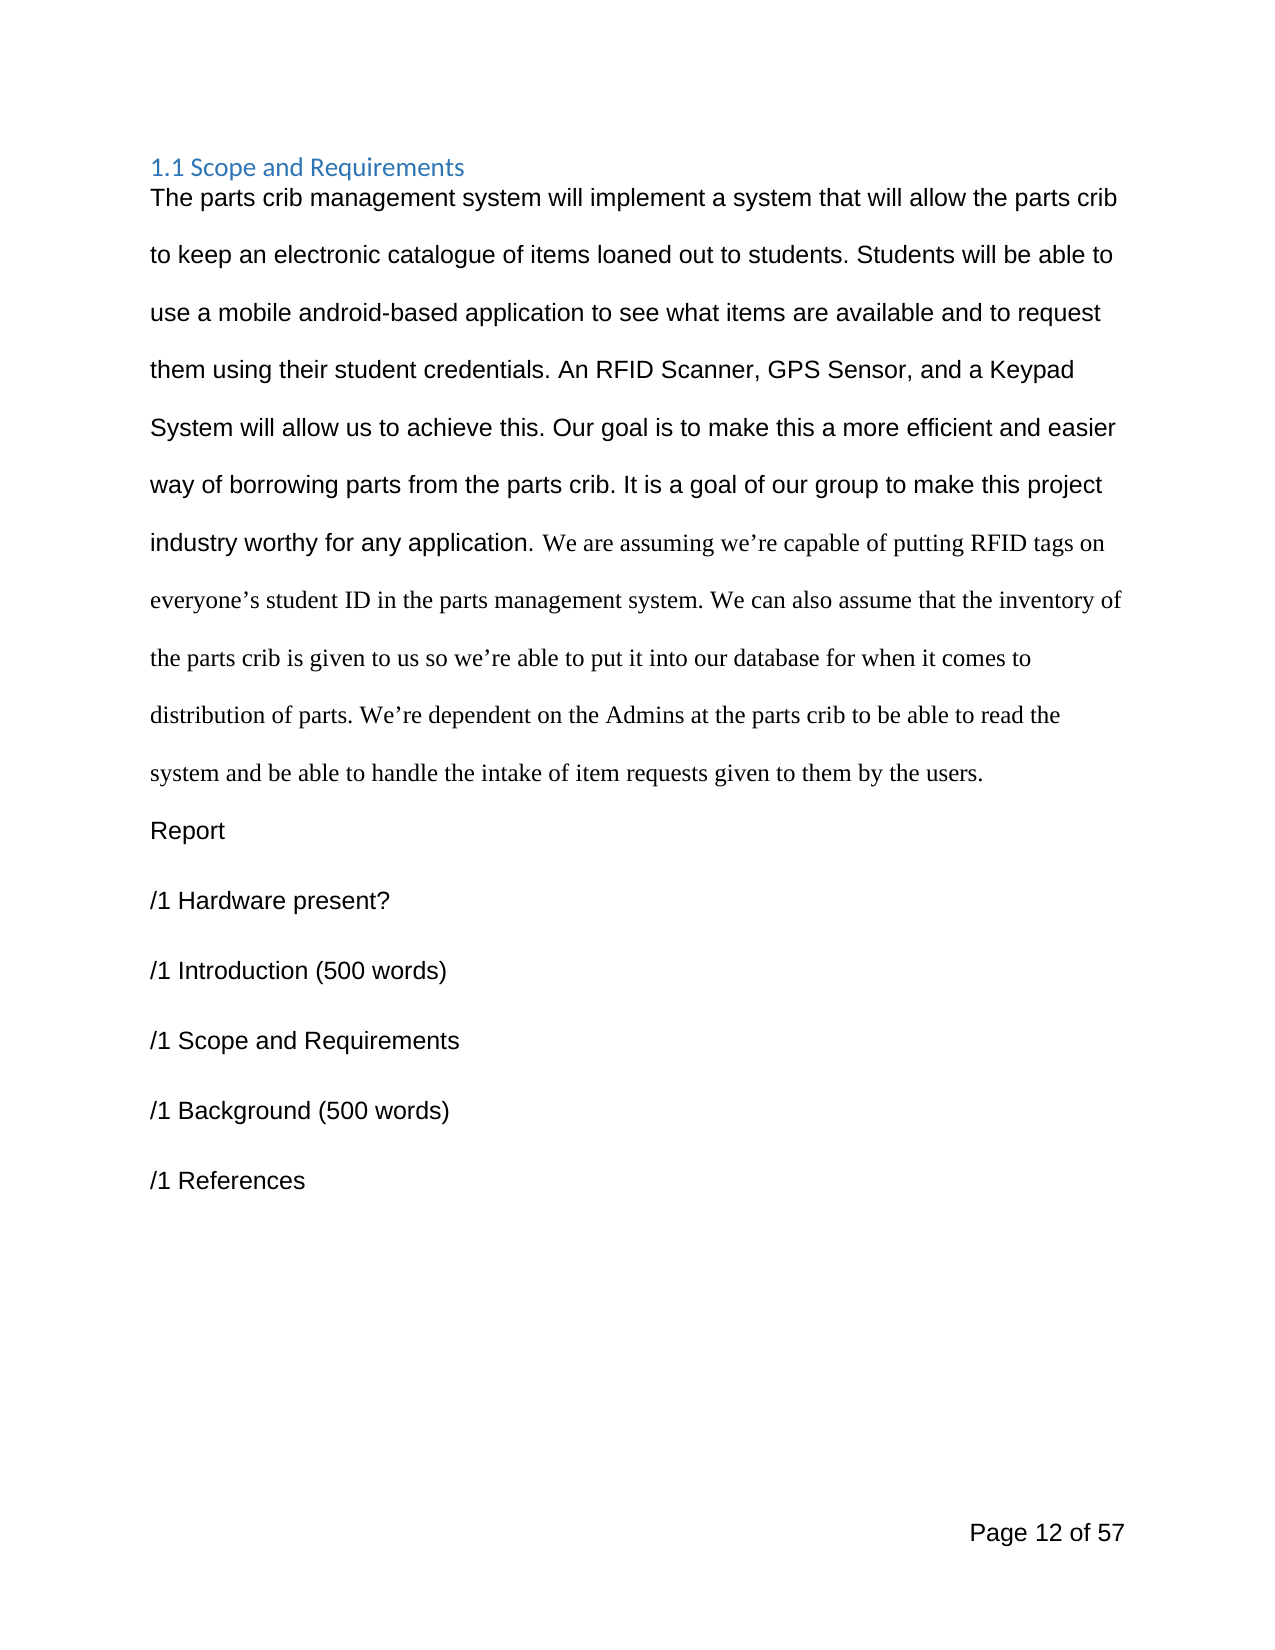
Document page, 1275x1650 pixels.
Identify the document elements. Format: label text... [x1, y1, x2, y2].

subtitle 1.1 Scope and Requirements [150, 150, 1125, 183]
text /1 References [150, 1166, 1125, 1194]
text /1 Scope and Requirements [150, 1026, 1125, 1054]
text /1 Background (500 words) [150, 1096, 1125, 1124]
text /1 Introduction (500 words) [150, 956, 1125, 984]
text /1 Hardware present? [150, 886, 1125, 914]
text The parts crib management system will implement a system that will allow the parts crib to keep an electronic catalogue of items loaned out to students. Students will be able to use a mobile android-based application to see what items are available and to request them using their student credentials. An RFID Scanner, GPS Sensor, and a Keypad System will allow us to achieve this. Our goal is to make this a more efficient and easier way of borrowing parts from the parts crib. It is a goal of our group to make this project industry worthy for any application. We are assuming we’re capable of putting RFID tags on everyone’s student ID in the parts management system. We can also assume that the inventory of the parts crib is given to us so we’re able to put it into our database for when it comes to distribution of parts. We’re dependent on the Admins at the parts crib to be able to read the system and be able to handle the intake of item requests given to them by the users. [150, 183, 1125, 787]
text Report [150, 816, 1125, 844]
